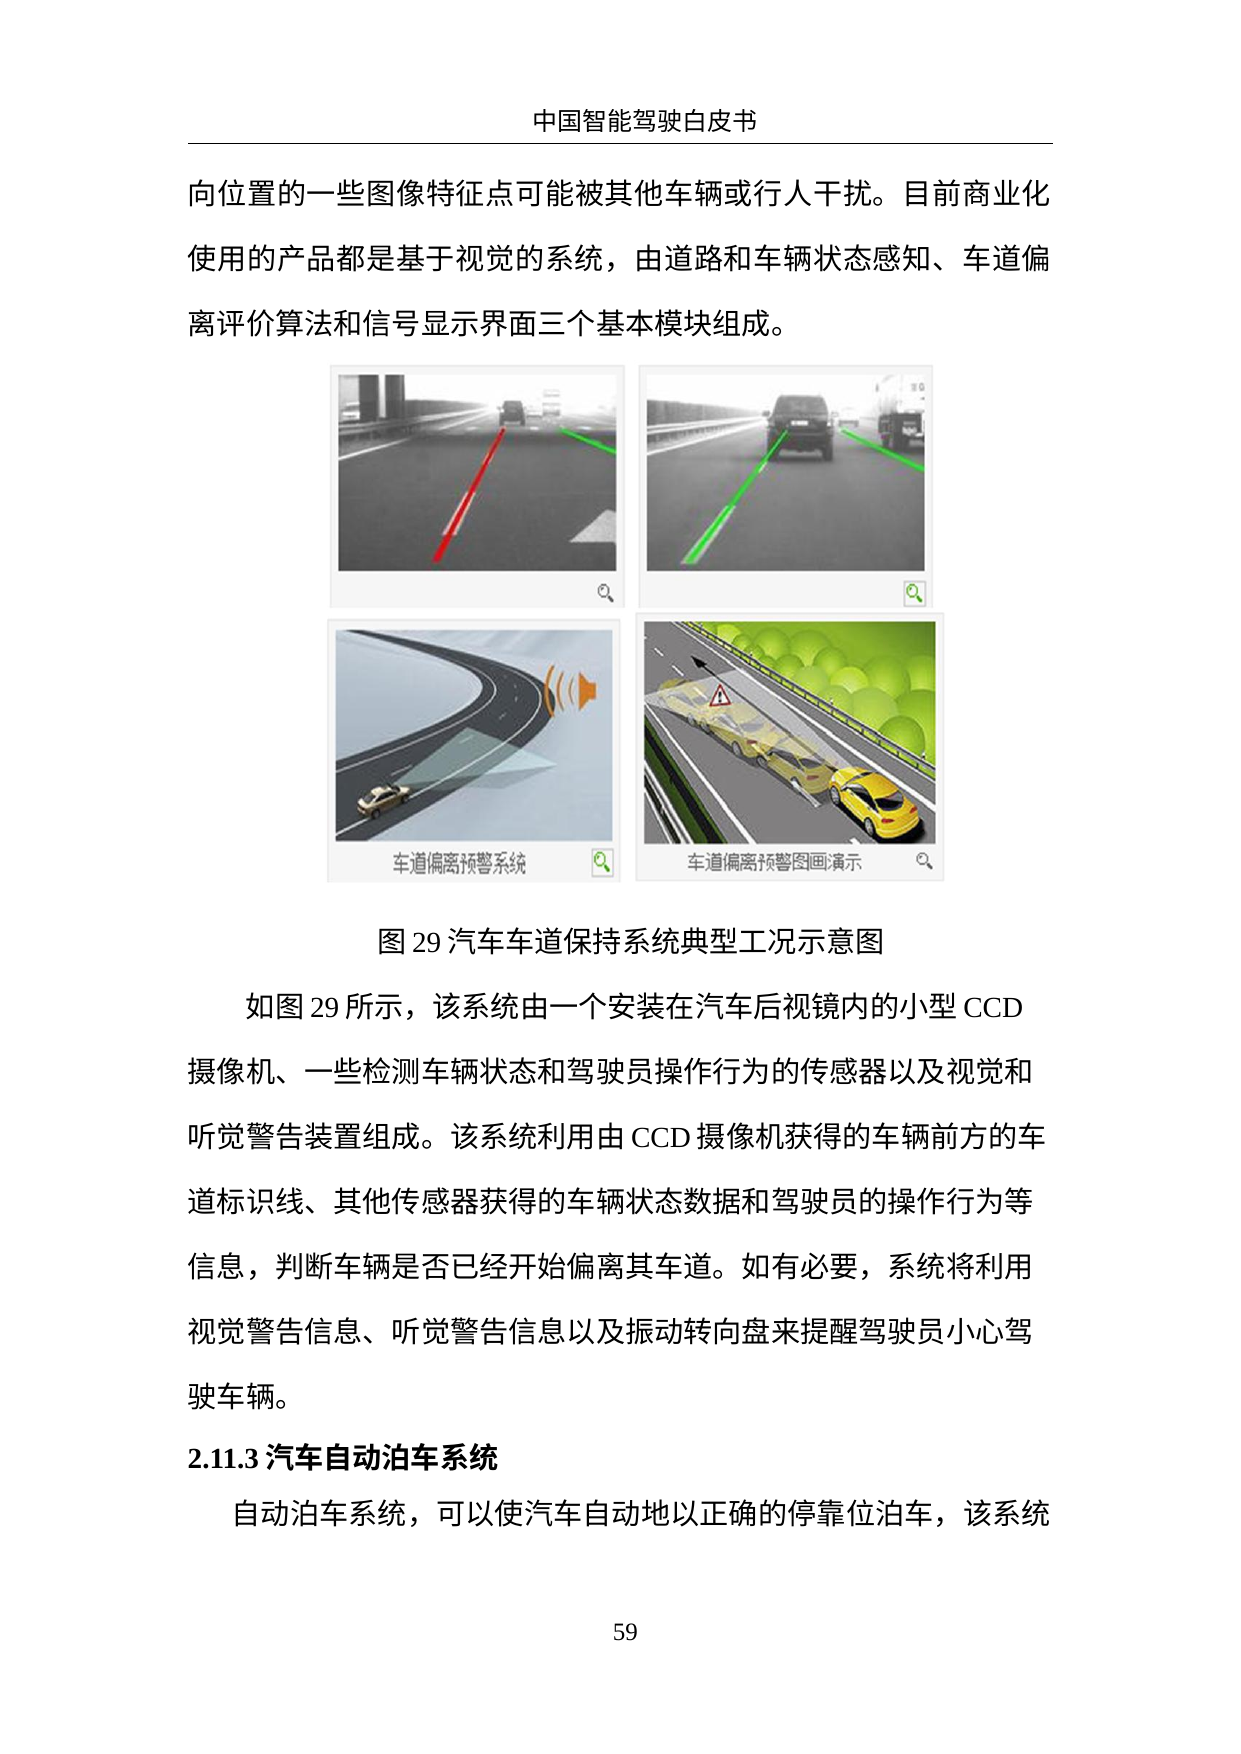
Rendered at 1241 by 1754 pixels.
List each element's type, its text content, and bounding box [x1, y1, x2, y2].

text 图29汽车车道保持系统典型工况示意图 [187, 907, 1053, 972]
subtitle 2.11.3汽车自动泊车系统 [187, 1427, 1053, 1479]
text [187, 1479, 1053, 1544]
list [187, 159, 1053, 354]
text 如图29所示，该系统由一个安装在汽车后视镜内的小型CCD摄像机、一些检测车辆状态和驾驶员操作行为的传感器以及视觉和听觉警告装置组成。该系统利用由CCD摄像机获得的车辆前方的车道标识线、其他传感器获得的车辆状态数据和驾驶员的操作行为等信息，判断车辆是否已经开始偏离其车道。如有必要，系统将利用视觉警告信息、听觉警告信息以及振动转向盘来提醒驾驶员小心驾驶车辆。 [187, 972, 1053, 1427]
picture [315, 354, 946, 883]
